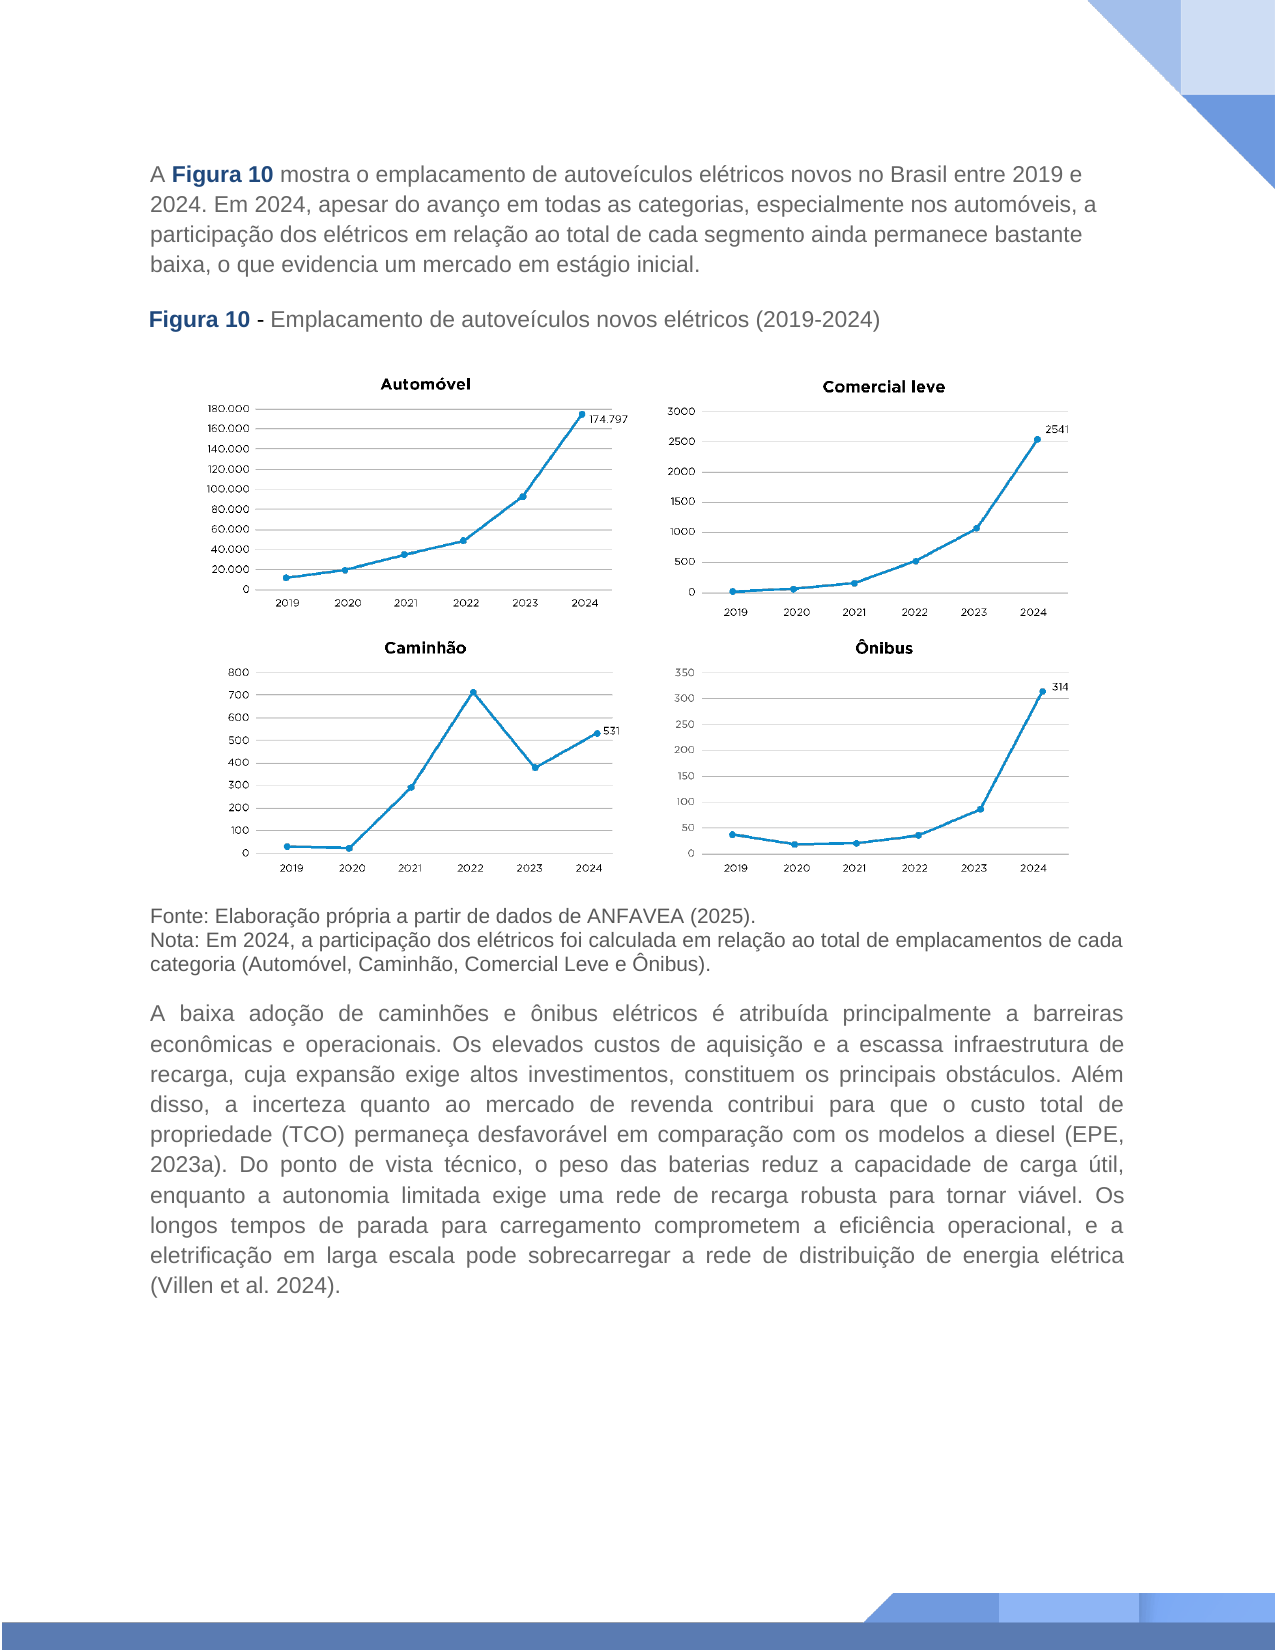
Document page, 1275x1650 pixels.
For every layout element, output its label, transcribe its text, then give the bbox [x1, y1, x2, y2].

text Nota: Em 2024, a participação dos elétricos foi calculada em relação ao total de emplacamentos de cada categoria (Automóvel, Caminhão, Comercial Leve e Ônibus). [150, 927, 1125, 975]
text Fonte: Elaboração própria a partir de dados de ANFAVEA (2025). [150, 904, 1125, 927]
picture [1087, 0, 1275, 189]
text A Figura 10 mostra o emplacamento de autoveículos elétricos novos no Brasil entre 2019 e 2024. Em 2024, apesar do avanço em todas as categorias, especialmente nos automóveis, a participação dos elétricos em relação ao total de cada segmento ainda permanece bastante baixa, o que evidencia um mercado em estágio inicial. [150, 161, 1125, 277]
picture [150, 336, 1125, 904]
text Figura 10 - Emplacamento de autoveículos novos elétricos (2019-2024) [148, 306, 1125, 333]
picture [2, 1593, 1275, 1650]
text A baixa adoção de caminhões e ônibus elétricos é atribuída principalmente a barreiras econômicas e operacionais. Os elevados custos de aquisição e a escassa infraestrutura de recarga, cuja expansão exige altos investimentos, constituem os principais obstáculos. Além disso, a incerteza quanto ao mercado de revenda contribui para que o custo total de propriedade (TCO) permaneça desfavorável em comparação com os modelos a diesel (EPE, 2023a). Do ponto de vista técnico, o peso das baterias reduz a capacidade de carga útil, enquanto a autonomia limitada exige uma rede de recarga robusta para tornar viável. Os longos tempos de parada para carregamento comprometem a eficiência operacional, e a eletrificação em larga escala pode sobrecarregar a rede de distribuição de energia elétrica (Villen et al. 2024). [150, 1000, 1125, 1299]
